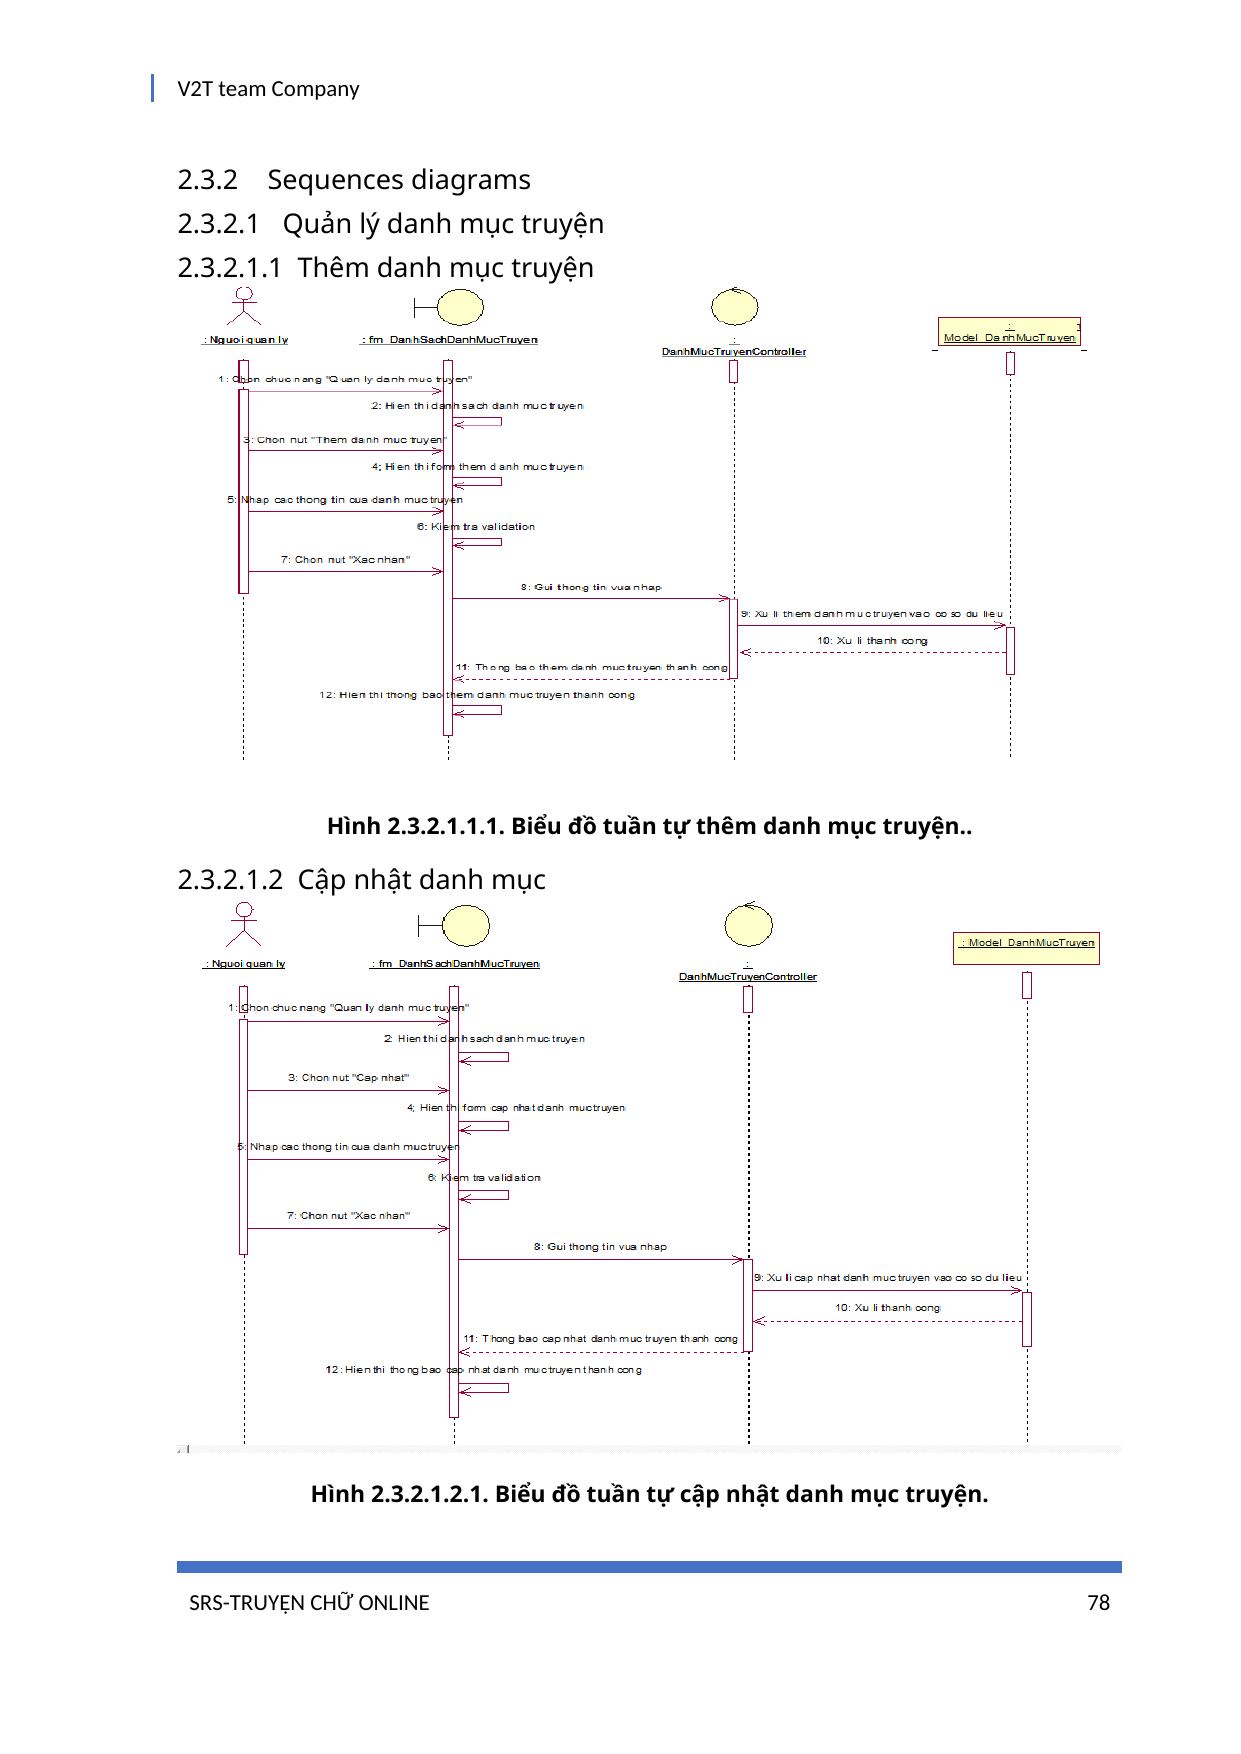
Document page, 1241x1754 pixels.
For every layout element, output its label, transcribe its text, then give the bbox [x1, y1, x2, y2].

subtitle Sequences diagrams [177, 160, 1122, 197]
text Hình 2.3.2.1.2.1. Biểu đồ tuần tự cập nhật danh mục truyện. [177, 1478, 1122, 1509]
subtitle Cập nhật danh mục [177, 860, 1122, 897]
picture [177, 287, 1122, 785]
picture [177, 900, 1122, 1453]
text Hình 2.3.2.1.1.1. Biểu đồ tuần tự thêm danh mục truyện.. [177, 810, 1122, 841]
subtitle Quản lý danh mục truyện [177, 204, 1122, 241]
subtitle Thêm danh mục truyện [177, 248, 1122, 285]
